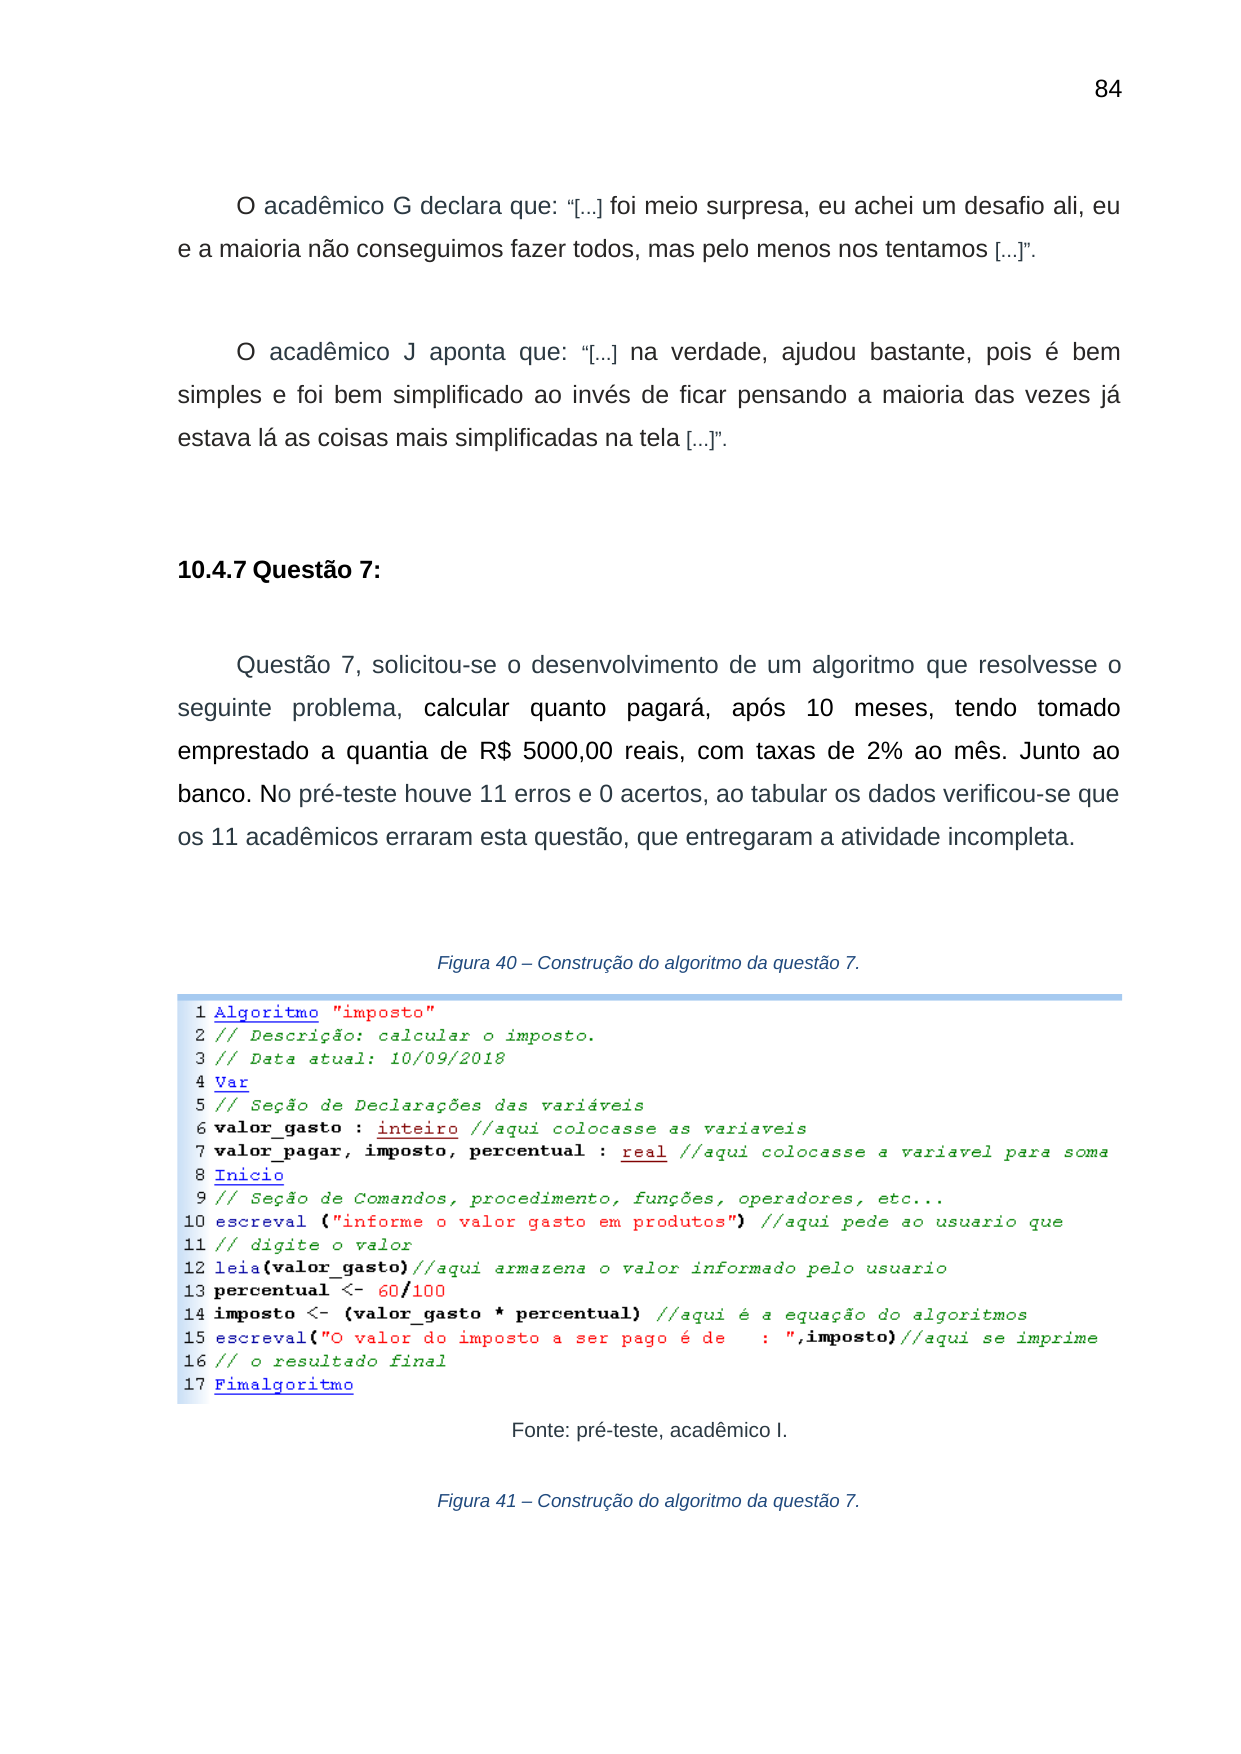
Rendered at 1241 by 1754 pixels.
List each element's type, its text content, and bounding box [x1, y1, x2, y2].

text O acadêmico G declara que: “[...] foi meio surpresa, eu achei um desafio ali, eu e a maioria não conseguimos fazer todos, mas pelo menos nos tentamos [...]”. [177, 191, 1122, 263]
text O acadêmico J aponta que: “[...] na verdade, ajudou bastante, pois é bem simples e foi bem simplificado ao invés de ficar pensando a maioria das vezes já estava lá as coisas mais simplificadas na tela [...]”. [156, 337, 1122, 452]
subtitle Questão 7: [177, 555, 1122, 584]
text Figura 41 – Construção do algoritmo da questão 7. [177, 1490, 1122, 1512]
text Figura 40 – Construção do algoritmo da questão 7. [177, 952, 1122, 973]
picture [177, 994, 1123, 1404]
text Fonte: pré-teste, acadêmico I. [177, 1418, 1122, 1442]
text Questão 7, solicitou-se o desenvolvimento de um algoritmo que resolvesse o seguinte problema, calcular quanto pagará, após 10 meses, tendo tomado emprestado a quantia de R$ 5000,00 reais, com taxas de 2% ao mês. Junto ao banco. No pré-teste houve 11 erros e 0 acertos, ao tabular os dados verificou-se que os 11 acadêmicos erraram esta questão, que entregaram a atividade incompleta. [156, 650, 1122, 851]
